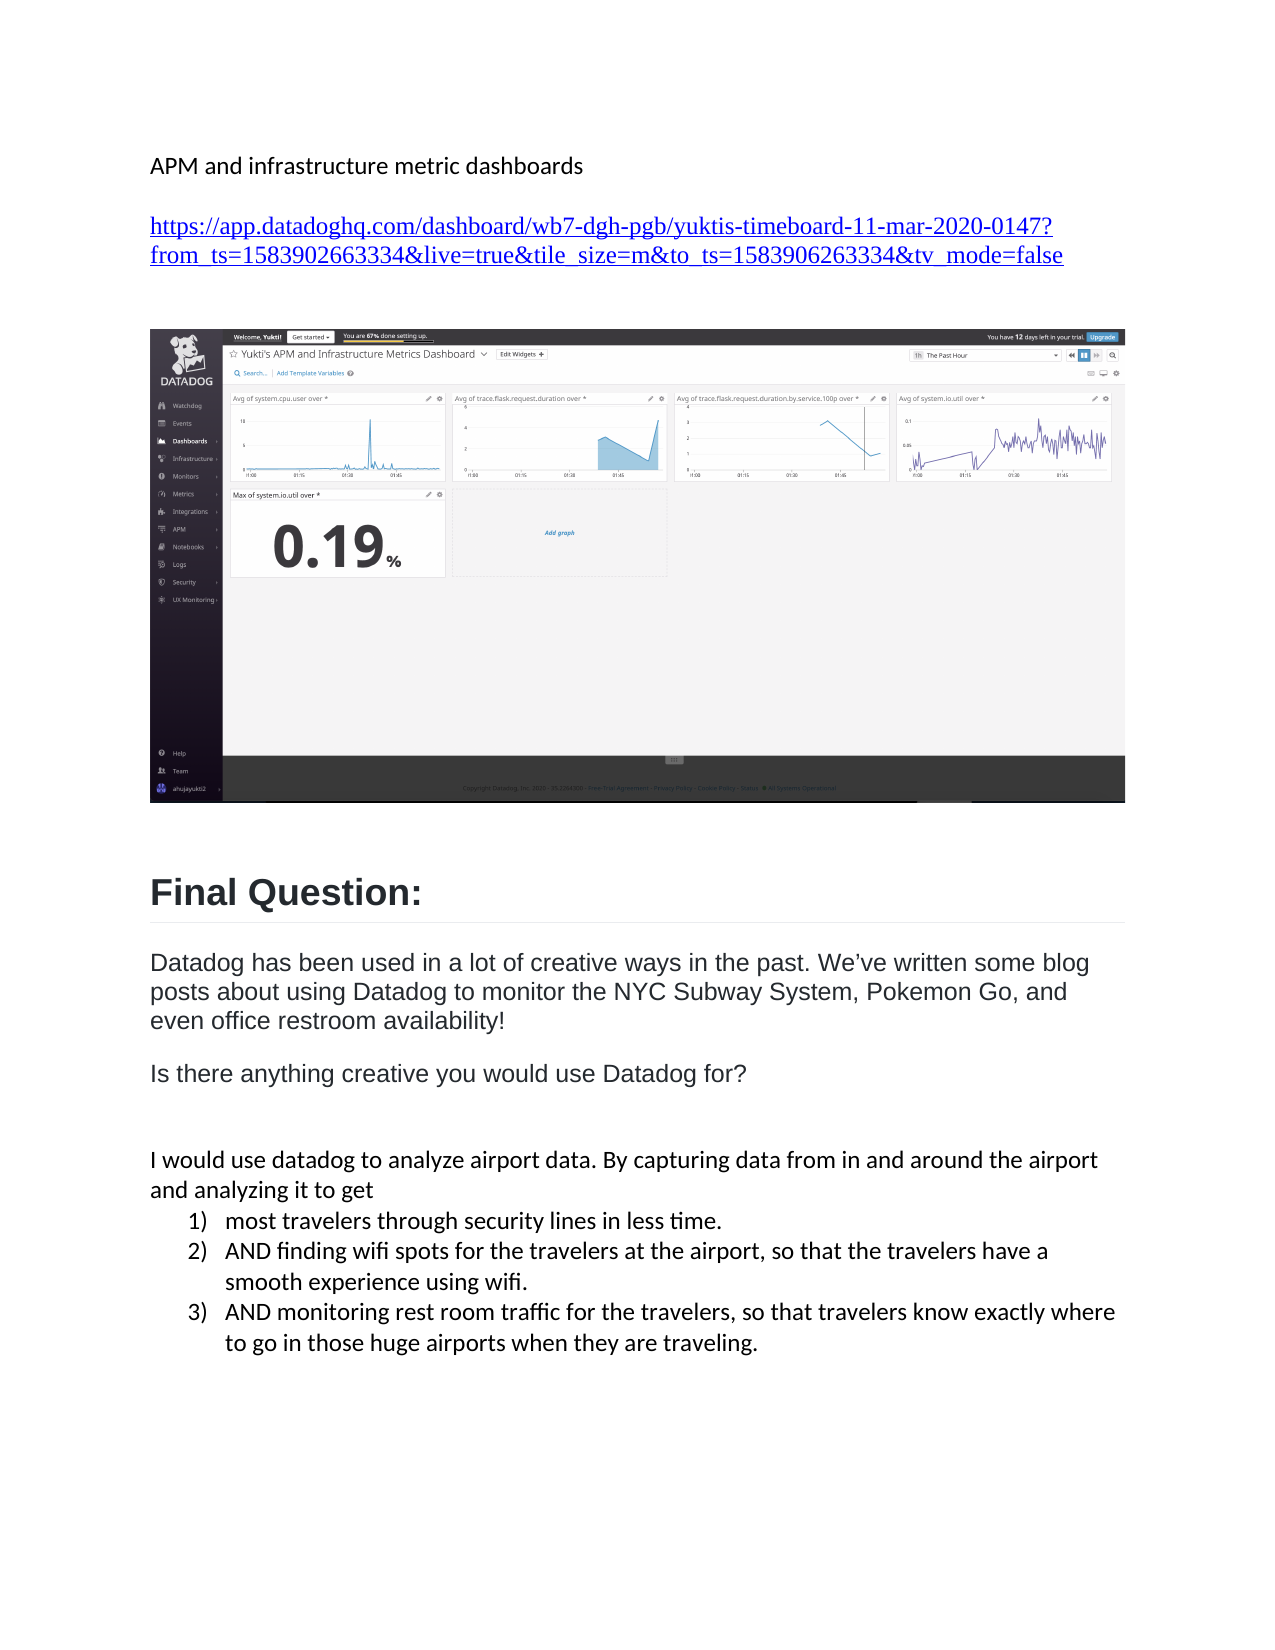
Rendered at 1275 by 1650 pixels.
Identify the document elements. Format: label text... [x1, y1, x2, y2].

list AND monitoring rest room traffic for the travelers, so that travelers know exactly where to go in those huge airports when they are traveling. [187, 1296, 1125, 1357]
text https://app.datadoghq.com/dashboard/wb7-dgh-pgb/yuktis-timeboard-11-mar-2020-0147?from_ts=1583902663334&live=true&tile_size=m&to_ts=1583906263334&tv_mode=false [150, 211, 1125, 268]
list most travelers through security lines in less time. [187, 1205, 1125, 1235]
subtitle Final Question: [150, 870, 1125, 922]
text Is there anything creative you would use Datadog for? [150, 1059, 1125, 1088]
list AND finding wifi spots for the travelers at the airport, so that the travelers have a smooth experience using wifi. [187, 1235, 1125, 1296]
text I would use datadog to analyze airport data. By capturing data from in and around the airport and analyzing it to get [150, 1144, 1125, 1205]
text Datadog has been used in a lot of creative ways in the past. We’ve written some blog posts about using Datadog to monitor the NYC Subway System, Pokemon Go, and even office restroom availability! [150, 948, 1125, 1034]
picture [150, 329, 1125, 803]
text APM and infrastructure metric dashboards [150, 150, 1125, 181]
